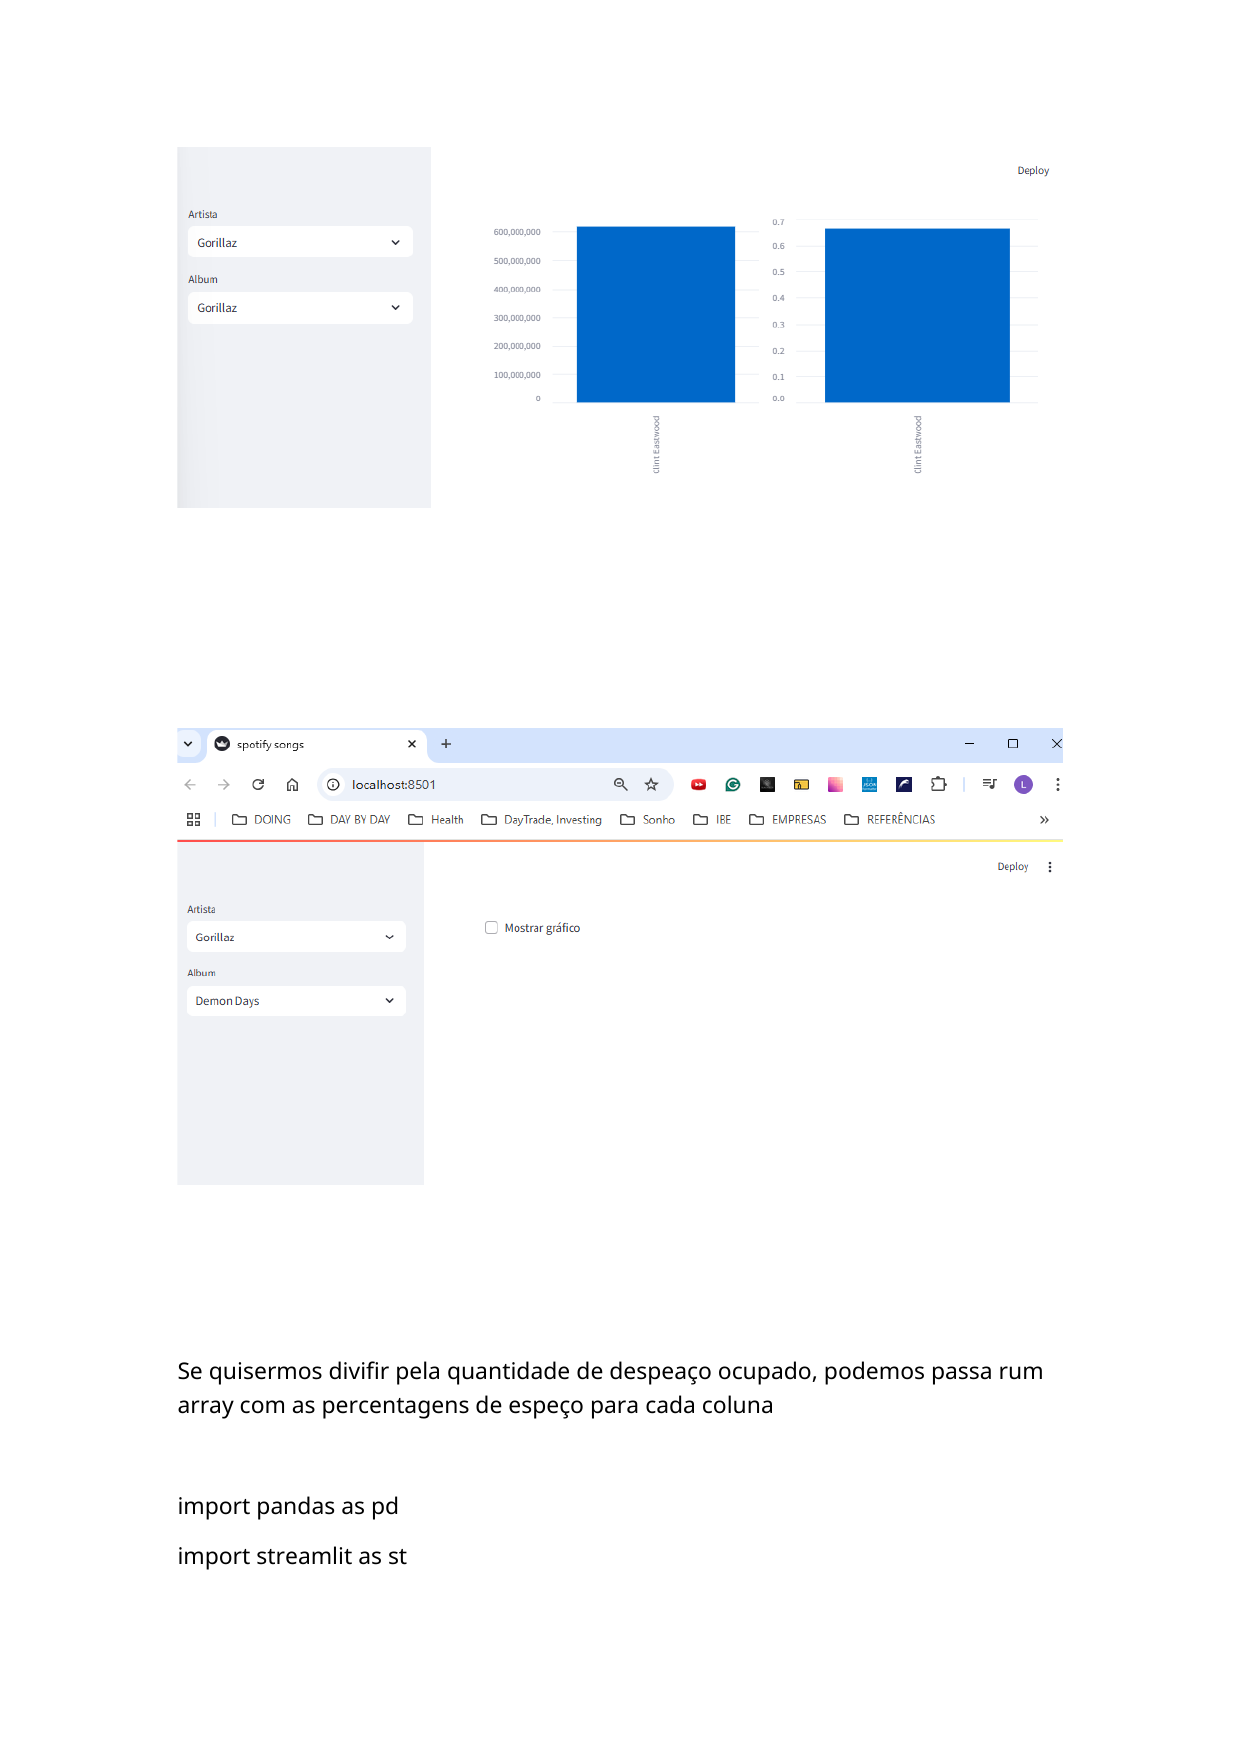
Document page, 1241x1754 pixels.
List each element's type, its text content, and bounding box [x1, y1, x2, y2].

text import pandas as pd [177, 1489, 1063, 1521]
text Se quisermos divifir pela quantidade de despeaço ocupado, podemos passa rum array com as percentagens de espeço para cada coluna [177, 1355, 1063, 1420]
picture [177, 147, 1063, 508]
text import streamlit as st [177, 1540, 1063, 1571]
picture [177, 728, 1063, 1185]
